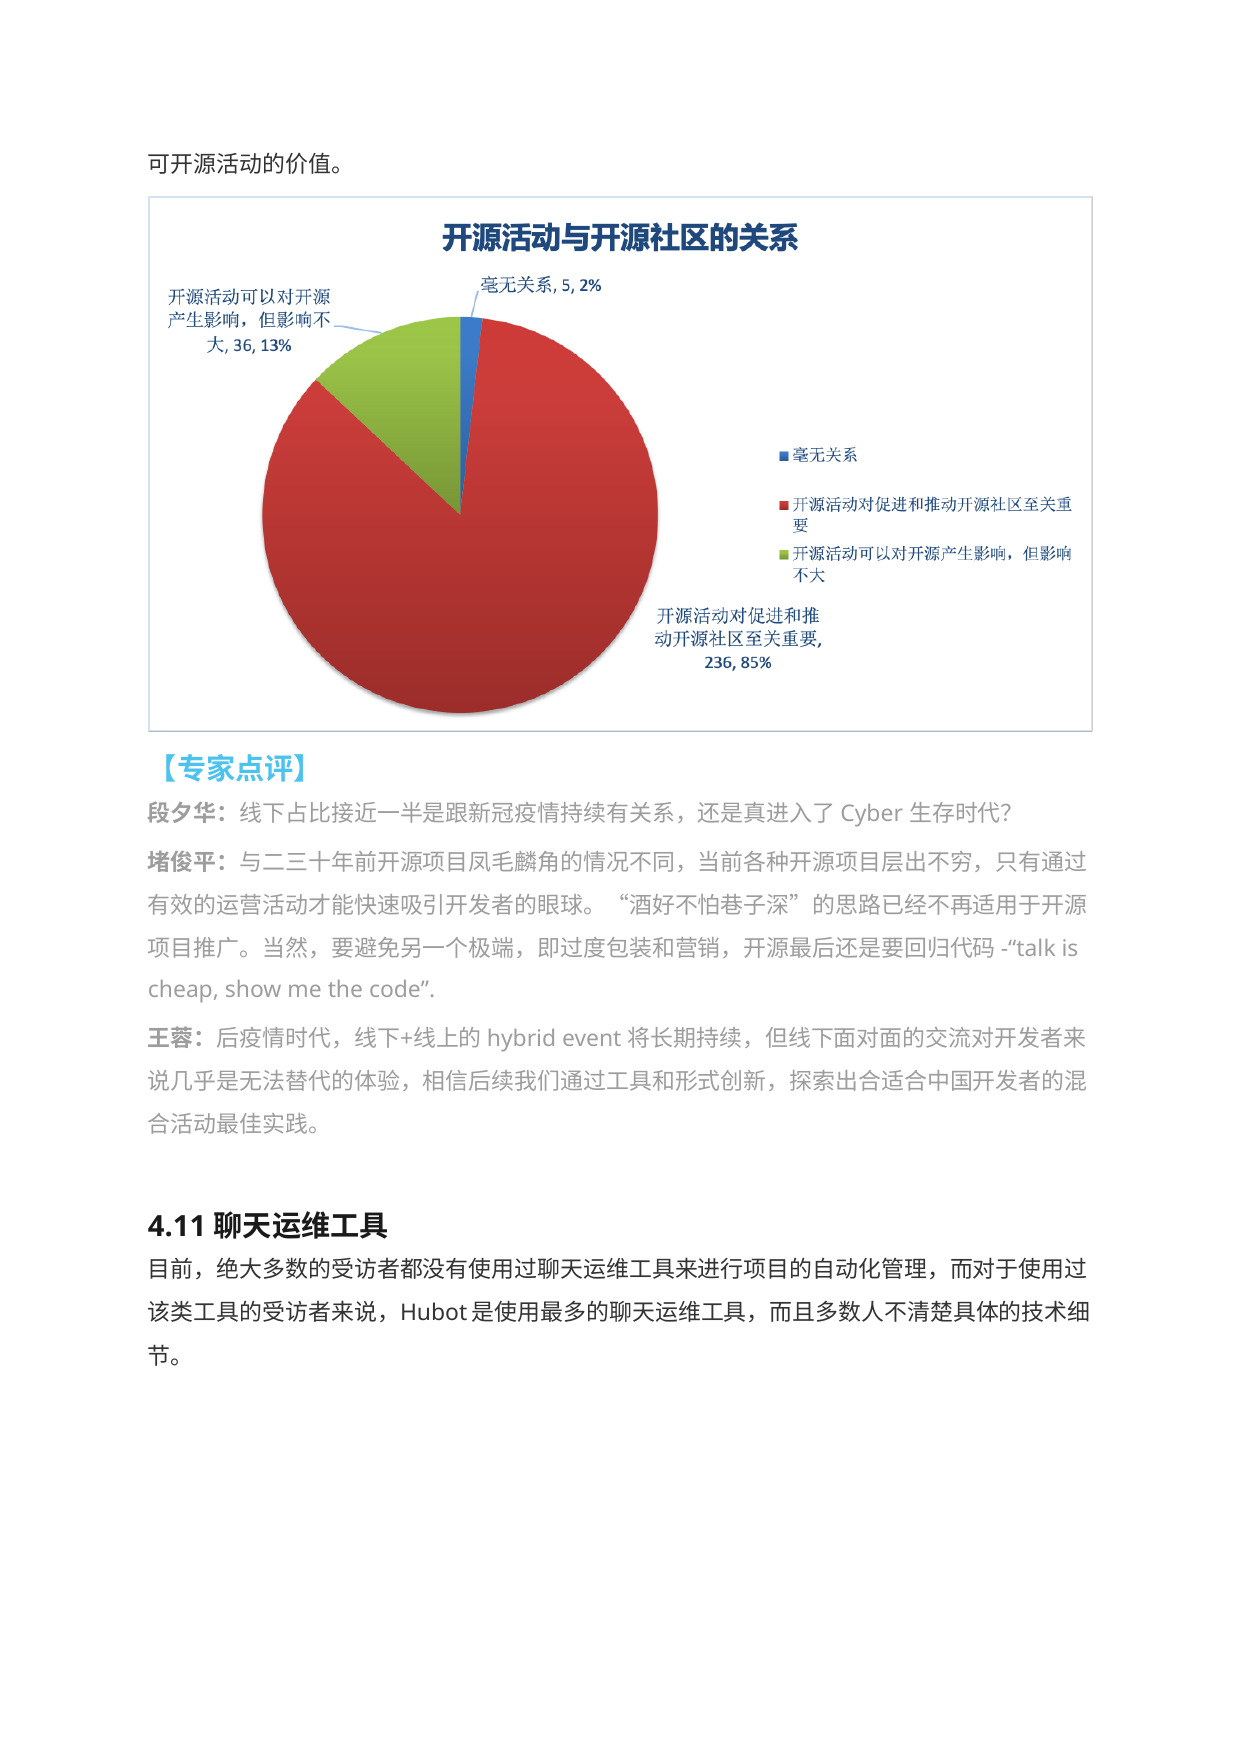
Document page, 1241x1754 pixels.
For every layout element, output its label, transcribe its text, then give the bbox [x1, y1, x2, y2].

text 段夕华：线下占比接近一半是跟新冠疫情持续有关系，还是真进入了 Cyber 生存时代？ [148, 794, 1093, 828]
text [148, 146, 1093, 179]
subtitle 4.11 聊天运维工具 [148, 1202, 1093, 1245]
text 目前，绝大多数的受访者都没有使用过聊天运维工具来进行项目的自动化管理，而对于使用过该类工具的受访者来说，Hubot是使用最多的聊天运维工具，而且多数人不清楚具体的技术细节。 [148, 1251, 1093, 1371]
text 王蓉：后疫情时代，线下+线上的 hybrid event 将长期持续，但线下面对面的交流对开发者来说几乎是无法替代的体验，相信后续我们通过工具和形式创新，探索出合适合中国开发者的混合活动最佳实践。 [148, 1020, 1093, 1139]
subtitle 【专家点评】 [148, 746, 1093, 788]
text 堵俊平：与二三十年前开源项目凤毛麟角的情况不同，当前各种开源项目层出不穷，只有通过有效的运营活动才能快速吸引开发者的眼球。“酒好不怕巷子深”的思路已经不再适用于开源项目推广。当然，要避免另一个极端，即过度包装和营销，开源最后还是要回归代码 -“talk is cheap, show me the code”. [148, 844, 1093, 1004]
picture [147, 195, 1093, 732]
